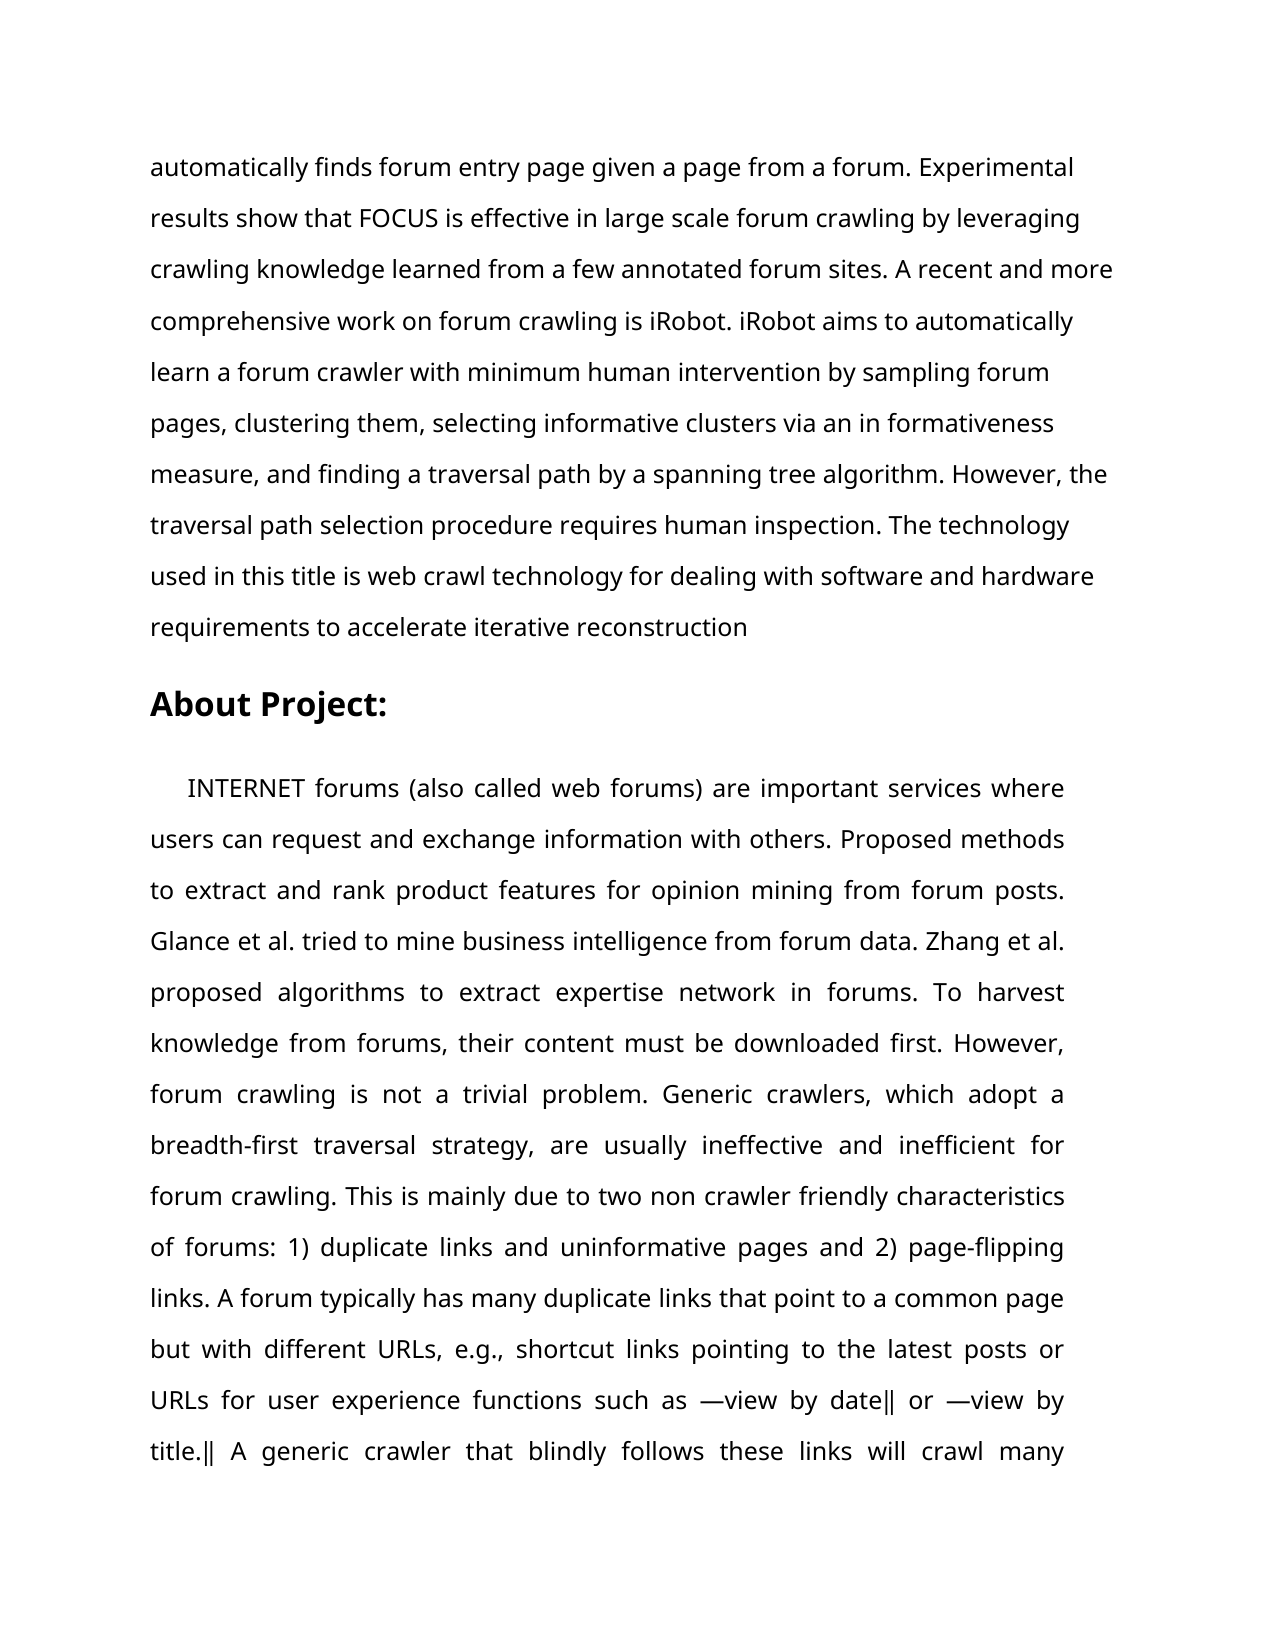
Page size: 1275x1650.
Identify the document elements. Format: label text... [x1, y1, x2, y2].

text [150, 770, 1066, 1468]
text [150, 150, 1125, 643]
text About Project: [150, 681, 1125, 727]
